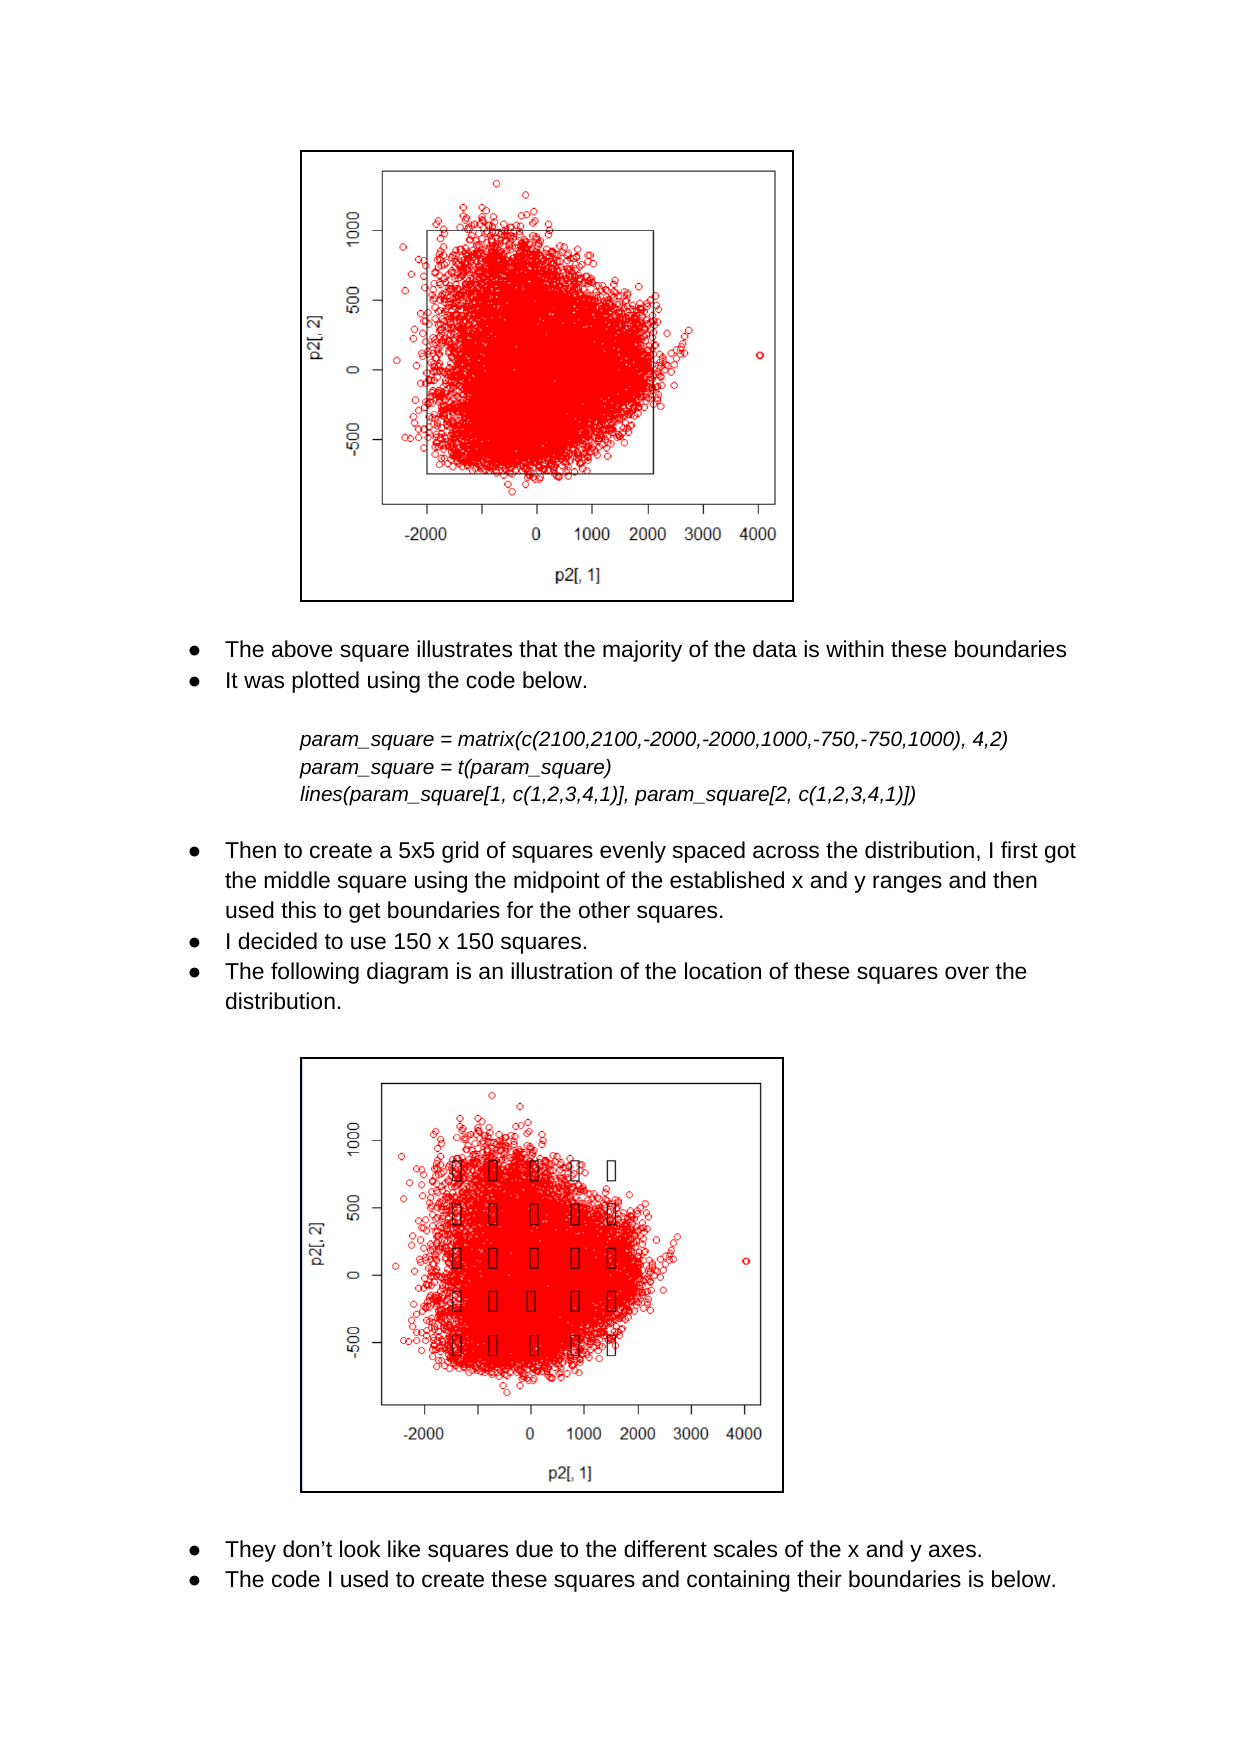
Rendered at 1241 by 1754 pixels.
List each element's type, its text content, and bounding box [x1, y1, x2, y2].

picture [302, 1059, 782, 1491]
list They don’t look like squares due to the different scales of the x and y axes. [187, 1536, 1090, 1562]
list It was plotted using the code below. [187, 667, 1090, 693]
list The above square illustrates that the majority of the data is within these boundaries [187, 636, 1090, 663]
text lines(param_square[1, c(1,2,3,4,1)], param_square[2, c(1,2,3,4,1)]) [300, 782, 1090, 806]
text param_square = matrix(c(2100,2100,-2000,-2000,1000,-750,-750,1000), 4,2) [300, 727, 1090, 751]
picture [302, 152, 792, 600]
list Then to create a 5x5 grid of squares evenly spaced across the distribution, I first got the middle square using the midpoint of the established x and y ranges and then used this to get boundaries for the other squares. [187, 837, 1090, 924]
list The following diagram is an illustration of the location of these squares over the distribution. [187, 958, 1090, 1014]
list The code I used to create these squares and containing their boundaries is below. [187, 1566, 1090, 1592]
text param_square = t(param_square) [300, 754, 1090, 778]
list I decided to use 150 x 150 squares. [187, 928, 1090, 954]
